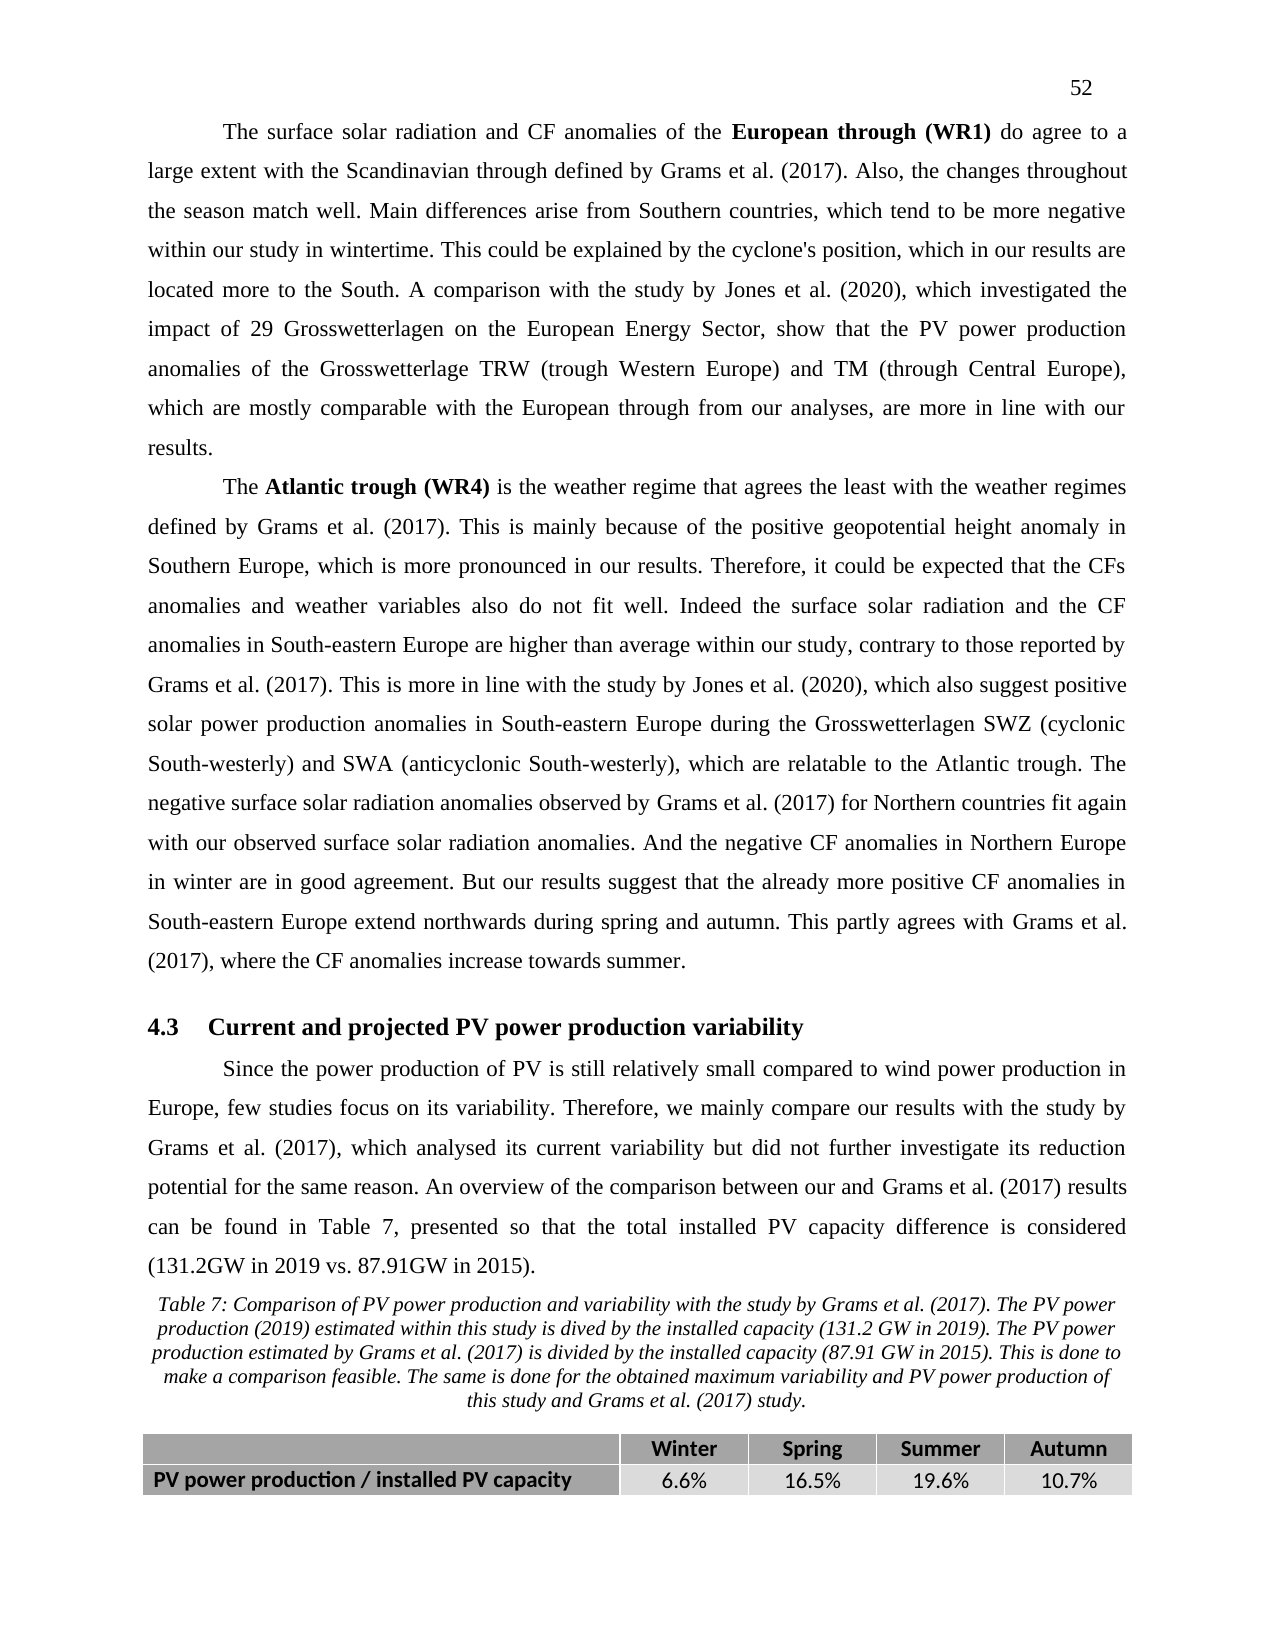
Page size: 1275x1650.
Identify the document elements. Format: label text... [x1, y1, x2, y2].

table_header Winter [621, 1434, 748, 1464]
table_cell 19.6% [877, 1465, 1004, 1495]
table_header Summer [877, 1434, 1004, 1464]
table_header [143, 1434, 619, 1464]
text Since the power production of PV is still relatively small compared to wind power production in Europe, few studies focus on its variability. Therefore, we mainly compare our results with the study by Grams et al. (2017), which analysed its current variability but did not further investigate its reduction potential for the same reason. An overview of the comparison between our and Grams et al. (2017) results can be found in Table 7, presented so that the total installed PV capacity difference is considered (131.2GW in 2019 vs. 87.91GW in 2015). [148, 1055, 1127, 1278]
text Table 7: Comparison of PV power production and variability with the study by Grams et al. (2017). The PV power production (2019) estimated within this study is dived by the installed capacity (131.2 GW in 2019). The PV power production estimated by Grams et al. (2017) is divided by the installed capacity (87.91 GW in 2015). This is done to make a comparison feasible. The same is done for the obtained maximum variability and PV power production of this study and Grams et al. (2017) study. [148, 1292, 1127, 1412]
table_cell 10.7% [1005, 1465, 1132, 1495]
table_header Autumn [1005, 1434, 1132, 1464]
text The Atlantic trough (WR4) is the weather regime that agrees the least with the weather regimes defined by Grams et al. (2017). This is mainly because of the positive geopotential height anomaly in Southern Europe, which is more pronounced in our results. Therefore, it could be expected that the CFs anomalies and weather variables also do not fit well. Indeed the surface solar radiation and the CF anomalies in South-eastern Europe are higher than average within our study, contrary to those reported by Grams et al. (2017). This is more in line with the study by Jones et al. (2020), which also suggest positive solar power production anomalies in South-eastern Europe during the Grosswetterlagen SWZ (cyclonic South-westerly) and SWA (anticyclonic South-westerly), which are relatable to the Atlantic trough. The negative surface solar radiation anomalies observed by Grams et al. (2017) for Northern countries fit again with our observed surface solar radiation anomalies. And the negative CF anomalies in Northern Europe in winter are in good agreement. But our results suggest that the already more positive CF anomalies in South-eastern Europe extend northwards during spring and autumn. This partly agrees with Grams et al. (2017), where the CF anomalies increase towards summer. [148, 473, 1127, 973]
table_header Spring [749, 1434, 876, 1464]
table_cell 6.6% [621, 1465, 748, 1495]
text The surface solar radiation and CF anomalies of the European through (WR1) do agree to a large extent with the Scandinavian through defined by Grams et al. (2017). Also, the changes throughout the season match well. Main differences arise from Southern countries, which tend to be more negative within our study in wintertime. This could be explained by the cyclone's position, which in our results are located more to the South. A comparison with the study by Jones et al. (2020), which investigated the impact of 29 Grosswetterlagen on the European Energy Sector, show that the PV power production anomalies of the Grosswetterlage TRW (trough Western Europe) and TM (through Central Europe), which are mostly comparable with the European through from our analyses, are more in line with our results. [148, 118, 1127, 460]
subtitle Current and projected PV power production variability [147, 1012, 1127, 1040]
table_cell 16.5% [749, 1465, 876, 1495]
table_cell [143, 1465, 619, 1495]
